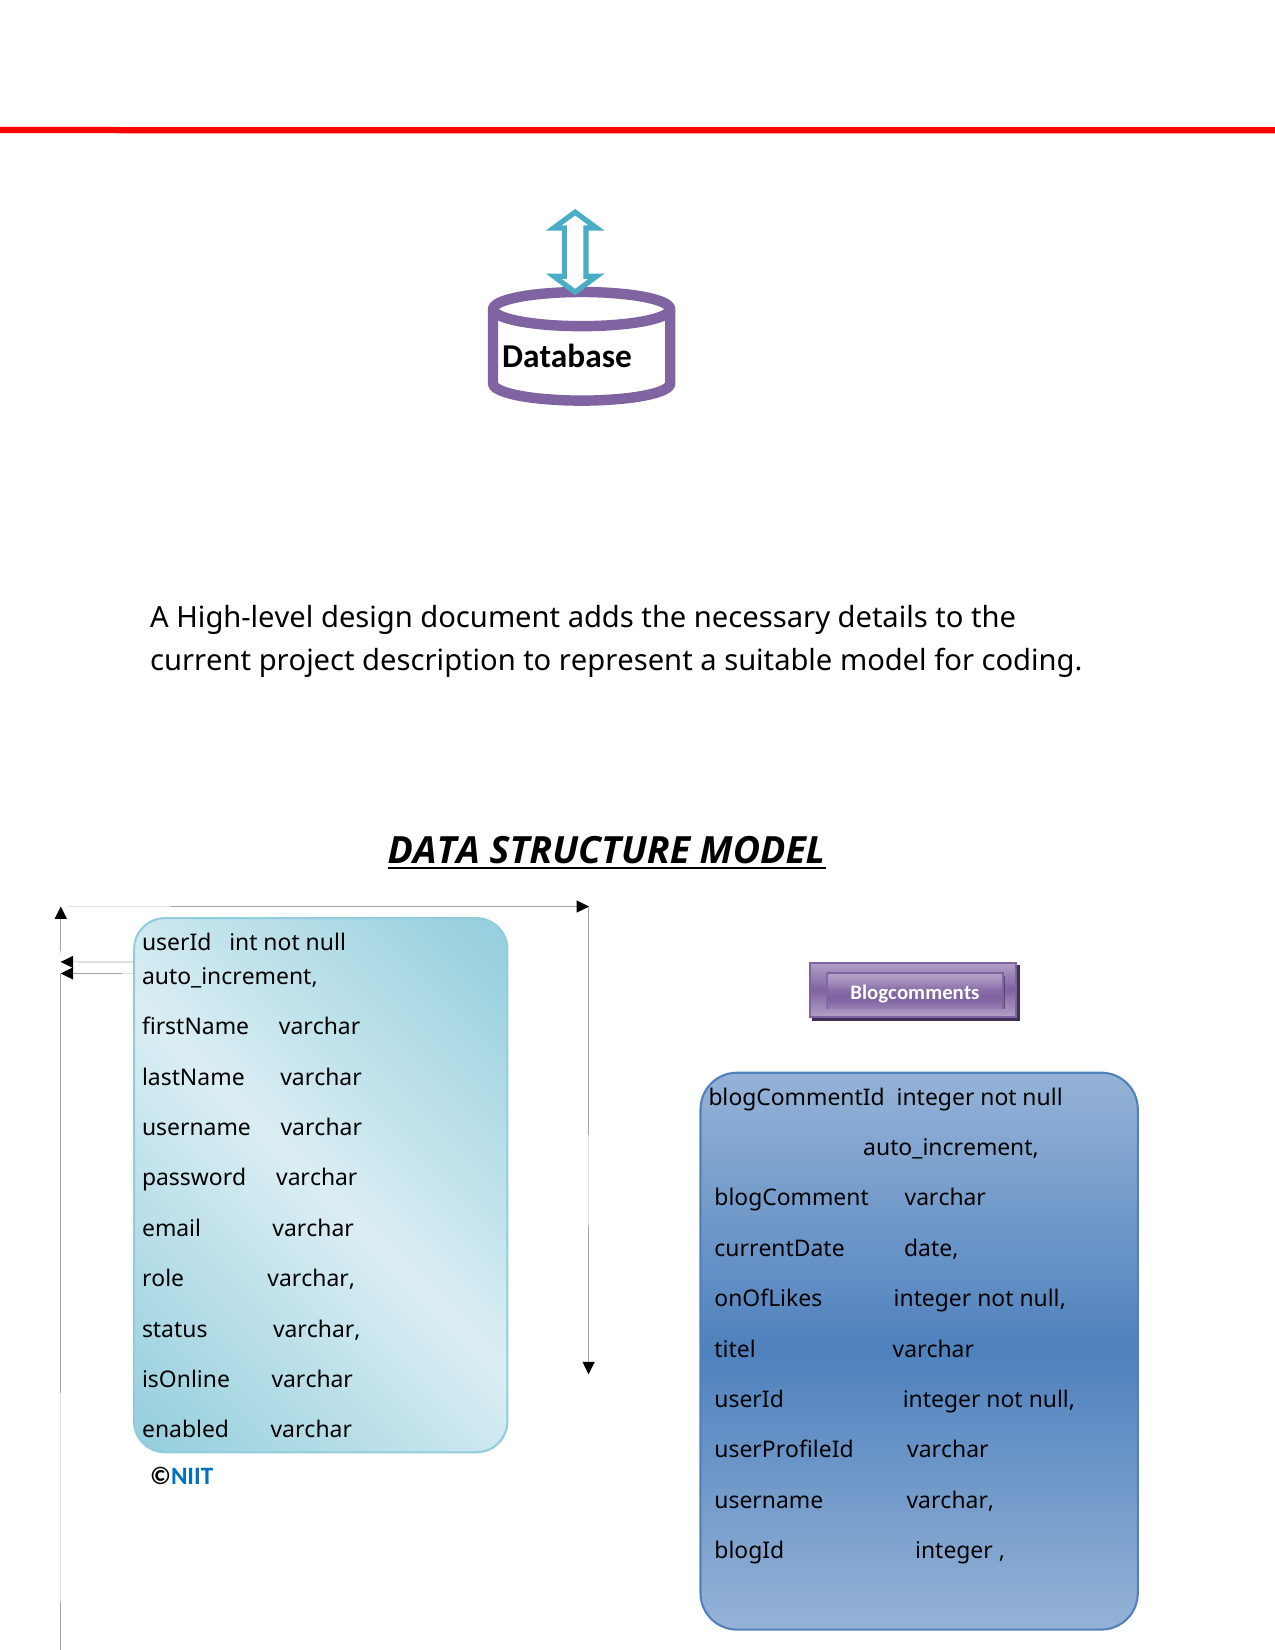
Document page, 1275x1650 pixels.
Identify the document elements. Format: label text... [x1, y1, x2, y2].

text DATA STRUCTURE MODEL [150, 823, 1125, 874]
text A High-level design document adds the necessary details to the current project description to represent a suitable model for coding. [150, 596, 1125, 679]
